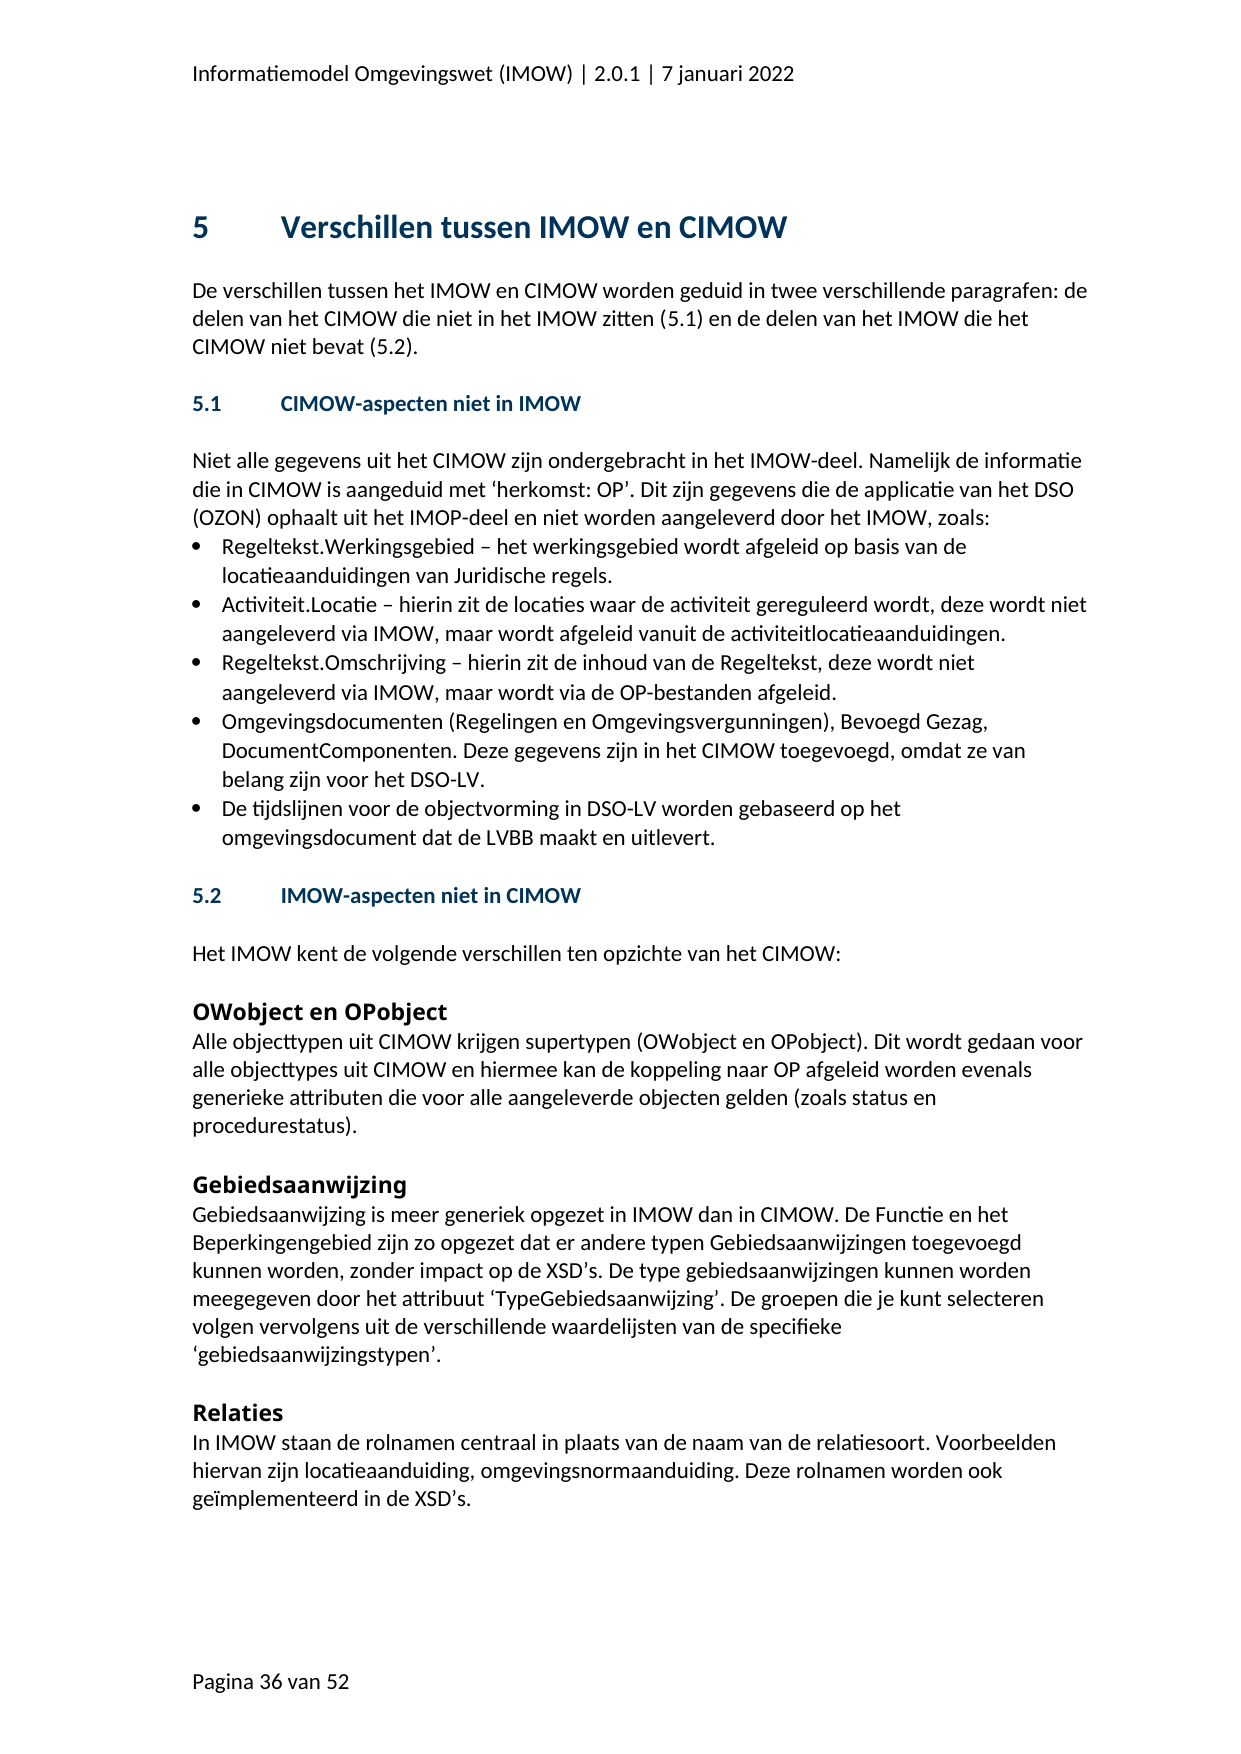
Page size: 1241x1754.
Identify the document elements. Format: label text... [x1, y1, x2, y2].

text Omgevingsdocumenten (Regelingen en Omgevingsvergunningen), Bevoegd Gezag, DocumentComponenten. Deze gegevens zijn in het CIMOW toegevoegd, omdat ze van belang zijn voor het DSO-LV. [192, 706, 1092, 793]
text In IMOW staan de rolnamen centraal in plaats van de naam van de relatiesoort. Voorbeelden hiervan zijn locatieaanduiding, omgevingsnormaanduiding. Deze rolnamen worden ook geïmplementeerd in de XSD’s. [192, 1428, 1092, 1513]
text Regeltekst.Omschrijving – hierin zit de inhoud van de Regeltekst, deze wordt niet aangeleverd via IMOW, maar wordt via de OP-bestanden afgeleid. [192, 647, 1092, 706]
text Regeltekst.Werkingsgebied – het werkingsgebied wordt afgeleid op basis van de locatieaanduidingen van Juridische regels. [192, 531, 1092, 589]
subtitle OWobject en OPobject [192, 996, 1092, 1027]
text Activiteit.Locatie – hierin zit de locaties waar de activiteit gereguleerd wordt, deze wordt niet aangeleverd via IMOW, maar wordt afgeleid vanuit de activiteitlocatieaanduidingen. [192, 589, 1092, 647]
text De verschillen tussen het IMOW en CIMOW worden geduid in twee verschillende paragrafen: de delen van het CIMOW die niet in het IMOW zitten (5.1) en de delen van het IMOW die het CIMOW niet bevat (5.2). [192, 276, 1092, 360]
text Gebiedsaanwijzing is meer generiek opgezet in IMOW dan in CIMOW. De Functie en het Beperkingengebied zijn zo opgezet dat er andere typen Gebiedsaanwijzingen toegevoegd kunnen worden, zonder impact op de XSD’s. De type gebiedsaanwijzingen kunnen worden meegegeven door het attribuut ‘TypeGebiedsaanwijzing’. De groepen die je kunt selecteren volgen vervolgens uit de verschillende waardelijsten van de specifieke ‘gebiedsaanwijzingstypen’. [192, 1200, 1092, 1368]
subtitle Gebiedsaanwijzing [192, 1169, 1092, 1200]
subtitle CIMOW-aspecten niet in IMOW [192, 389, 1092, 417]
subtitle Verschillen tussen IMOW en CIMOW [192, 206, 1092, 247]
text Alle objecttypen uit CIMOW krijgen supertypen (OWobject en OPobject). Dit wordt gedaan voor alle objecttypes uit CIMOW en hiermee kan de koppeling naar OP afgeleid worden evenals generieke attributen die voor alle aangeleverde objecten gelden (zoals status en procedurestatus). [192, 1027, 1092, 1139]
subtitle IMOW-aspecten niet in CIMOW [192, 881, 1092, 909]
text De tijdslijnen voor de objectvorming in DSO-LV worden gebaseerd op het omgevingsdocument dat de LVBB maakt en uitlevert. [192, 793, 1092, 852]
subtitle Relaties [192, 1397, 1092, 1428]
list Het IMOW kent de volgende verschillen ten opzichte van het CIMOW: [192, 938, 1092, 967]
text Niet alle gegevens uit het CIMOW zijn ondergebracht in het IMOW-deel. Namelijk de informatie die in CIMOW is aangeduid met ‘herkomst: OP’. Dit zijn gegevens die de applicatie van het DSO (OZON) ophaalt uit het IMOP-deel en niet worden aangeleverd door het IMOW, zoals: [192, 447, 1092, 531]
